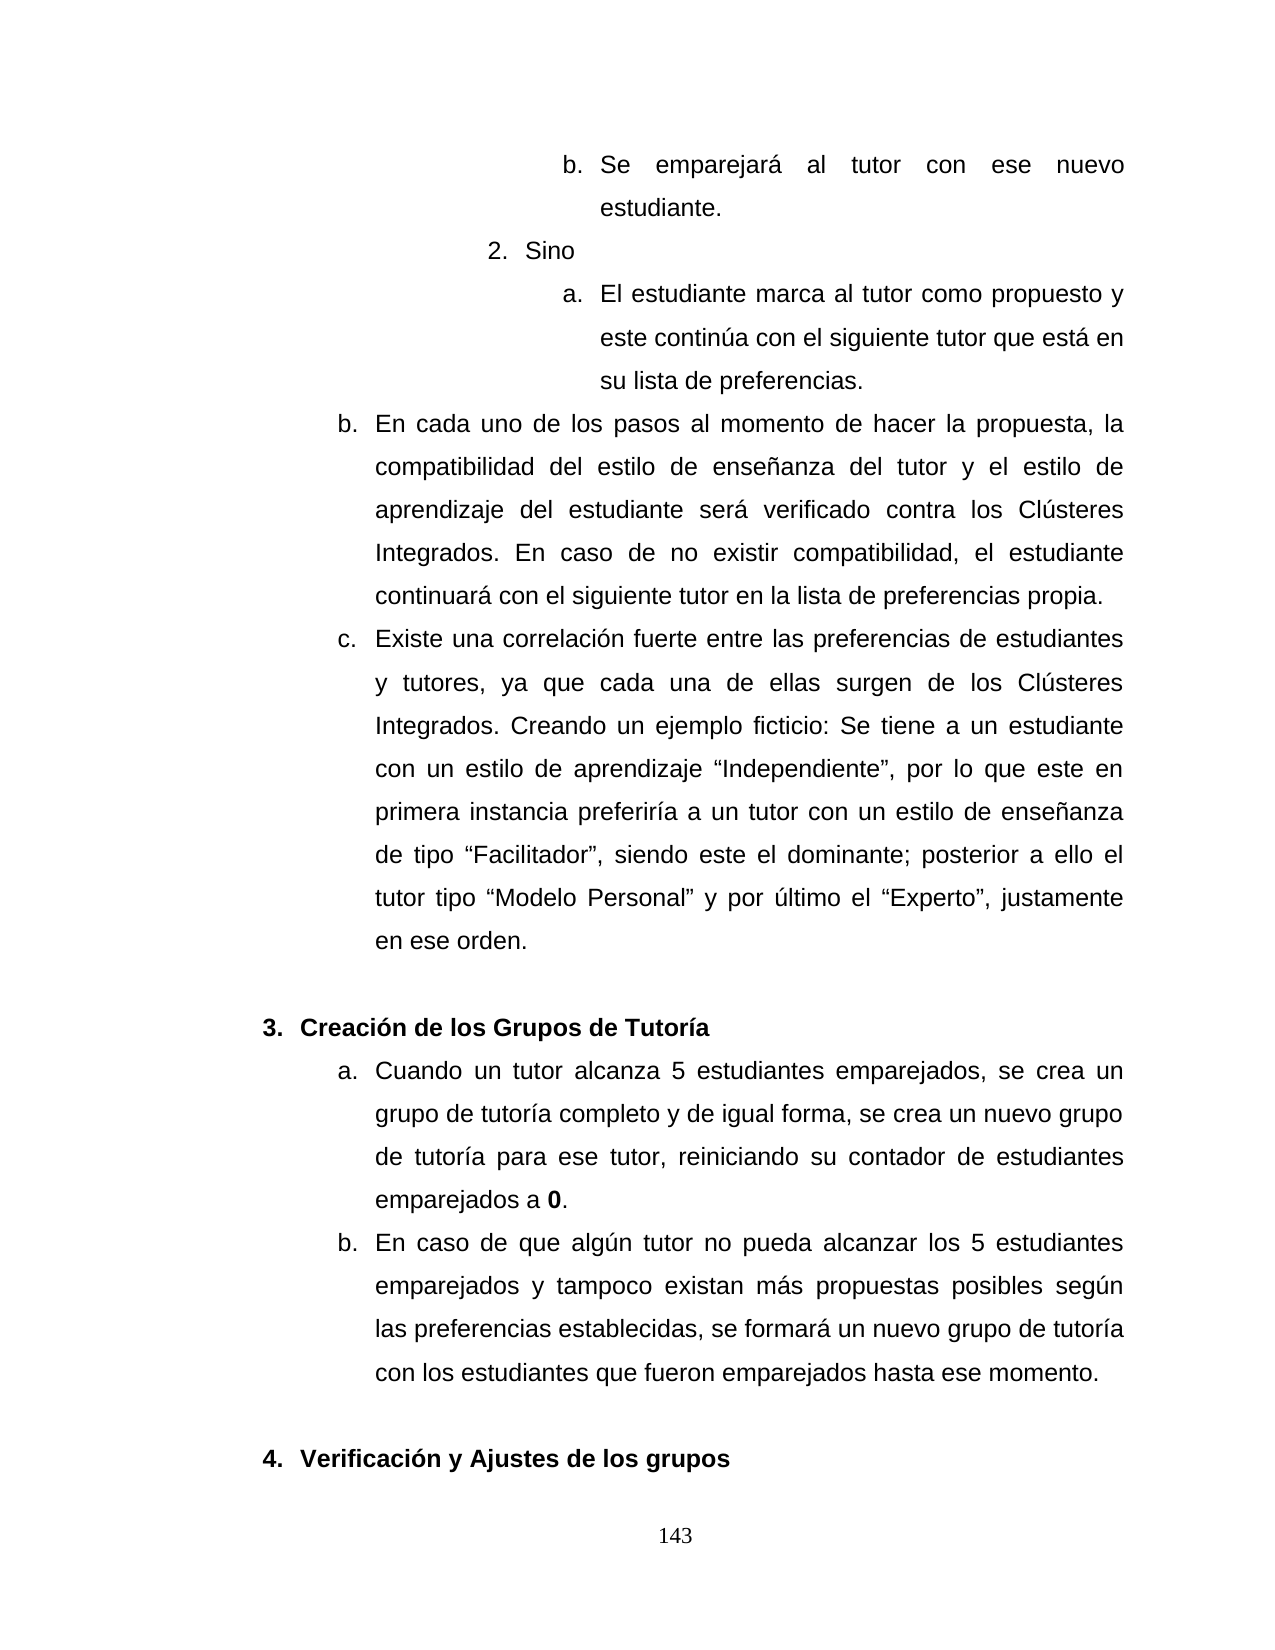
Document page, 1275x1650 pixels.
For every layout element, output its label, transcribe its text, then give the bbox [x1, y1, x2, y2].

list En cada uno de los pasos al momento de hacer la propuesta, la compatibilidad del estilo de enseñanza del tutor y el estilo de aprendizaje del estudiante será verificado contra los Clústeres Integrados. En caso de no existir compatibilidad, el estudiante continuará con el siguiente tutor en la lista de preferencias propia. [337, 409, 1125, 610]
list Verificación y Ajustes de los grupos [262, 1444, 1125, 1472]
list Sino [487, 236, 1125, 265]
list Creación de los Grupos de Tutoría [262, 1012, 1125, 1041]
list En caso de que algún tutor no pueda alcanzar los 5 estudiantes emparejados y tampoco existan más propuestas posibles según las preferencias establecidas, se formará un nuevo grupo de tutoría con los estudiantes que fueron emparejados hasta ese momento. [337, 1228, 1125, 1386]
list Existe una correlación fuerte entre las preferencias de estudiantes y tutores, ya que cada una de ellas surgen de los Clústeres Integrados. Creando un ejemplo ficticio: Se tiene a un estudiante con un estilo de aprendizaje “Independiente”, por lo que este en primera instancia preferiría a un tutor con un estilo de enseñanza de tipo “Facilitador”, siendo este el dominante; posterior a ello el tutor tipo “Modelo Personal” y por último el “Experto”, justamente en ese orden. [337, 624, 1125, 955]
list El estudiante marca al tutor como propuesto y este continúa con el siguiente tutor que está en su lista de preferencias. [562, 279, 1125, 394]
list Cuando un tutor alcanza 5 estudiantes emparejados, se crea un grupo de tutoría completo y de igual forma, se crea un nuevo grupo de tutoría para ese tutor, reiniciando su contador de estudiantes emparejados a 0. [337, 1056, 1125, 1214]
list Se emparejará al tutor con ese nuevo estudiante. [562, 150, 1125, 222]
